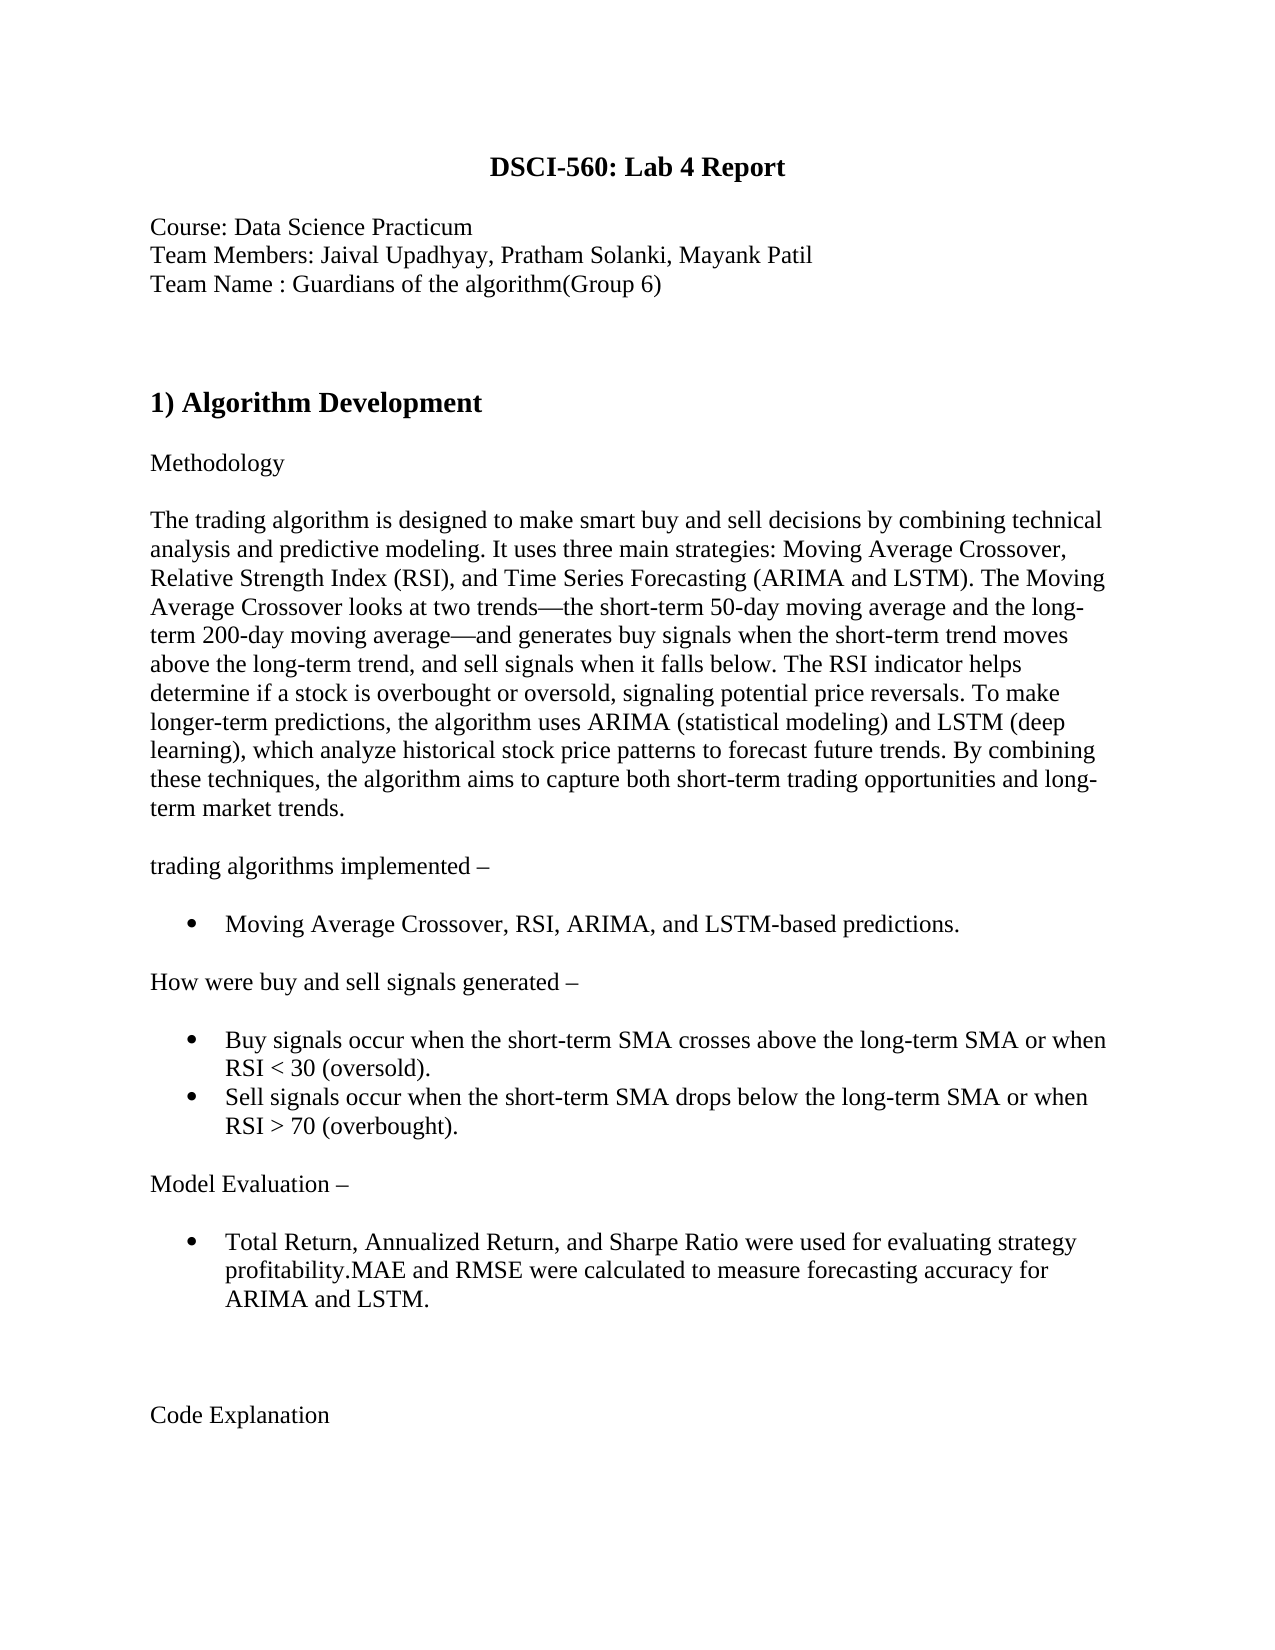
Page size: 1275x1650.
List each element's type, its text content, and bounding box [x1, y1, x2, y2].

text trading algorithms implemented – [150, 851, 1125, 880]
text The trading algorithm is designed to make smart buy and sell decisions by combining technical analysis and predictive modeling. It uses three main strategies: Moving Average Crossover, Relative Strength Index (RSI), and Time Series Forecasting (ARIMA and LSTM). The Moving Average Crossover looks at two trends—the short-term 50-day moving average and the long-term 200-day moving average—and generates buy signals when the short-term trend moves above the long-term trend, and sell signals when it falls below. The RSI indicator helps determine if a stock is overbought or oversold, signaling potential price reversals. To make longer-term predictions, the algorithm uses ARIMA (statistical modeling) and LSTM (deep learning), which analyze historical stock price patterns to forecast future trends. By combining these techniques, the algorithm aims to capture both short-term trading opportunities and long-term market trends. [150, 506, 1125, 822]
list Buy signals occur when the short-term SMA crosses above the long-term SMA or when RSI < 30 (oversold). [187, 1025, 1125, 1082]
list Moving Average Crossover, RSI, ARIMA, and LSTM-based predictions. [187, 909, 1125, 938]
text 1) Algorithm Development [150, 385, 1125, 418]
text Methodology [150, 448, 1125, 476]
text Code Explanation [150, 1400, 1125, 1429]
text DSCI-560: Lab 4 Report [150, 150, 1125, 182]
text How were buy and sell signals generated – [150, 967, 1125, 996]
list Total Return, Annualized Return, and Sharpe Ratio were used for evaluating strategy profitability.MAE and RMSE were calculated to measure forecasting accuracy for ARIMA and LSTM. [187, 1227, 1125, 1313]
text Course: Data Science Practicum Team Members: Jaival Upadhyay, Pratham Solanki, Mayank Patil Team Name : Guardians of the algorithm(Group 6) [150, 212, 1125, 298]
list Sell signals occur when the short-term SMA drops below the long-term SMA or when RSI > 70 (overbought). [187, 1082, 1125, 1140]
text Model Evaluation – [150, 1169, 1125, 1198]
